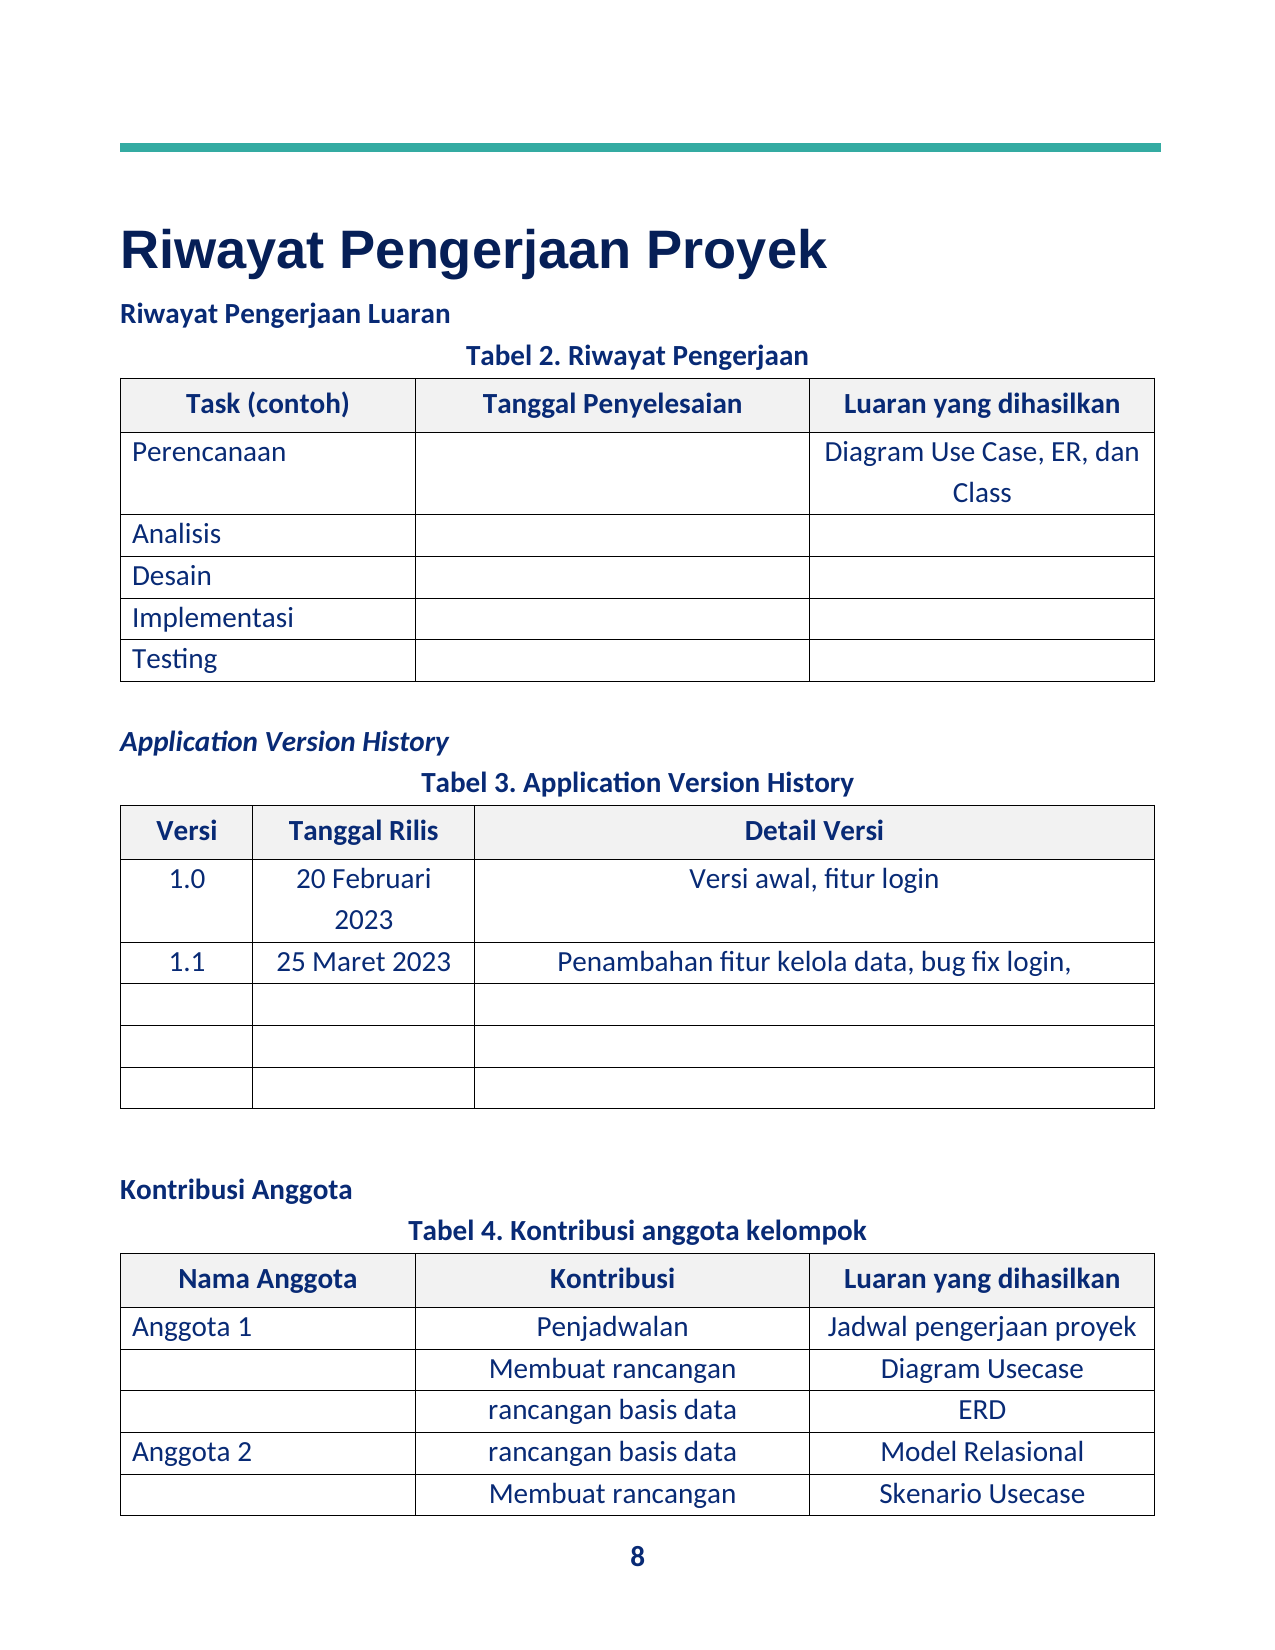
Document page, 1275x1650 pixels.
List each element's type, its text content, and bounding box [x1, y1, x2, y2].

table_cell [253, 1068, 474, 1108]
table_cell [810, 557, 1154, 598]
table_cell Testing [121, 640, 415, 681]
text Tabel 3. Application Version History [120, 764, 1155, 799]
table_header Tanggal Penyelesaian [416, 379, 809, 432]
table_cell Diagram Usecase [810, 1350, 1154, 1390]
text Application Version History [120, 723, 1155, 758]
table_cell Model Relasional [810, 1433, 1154, 1474]
text Riwayat Pengerjaan Luaran [120, 296, 1155, 331]
table_header Luaran yang dihasilkan [810, 379, 1154, 432]
table_cell [253, 984, 474, 1025]
table_cell 1.0 [121, 860, 252, 942]
table_cell [121, 984, 252, 1025]
table_cell ERD [810, 1391, 1154, 1432]
table_cell [416, 433, 809, 514]
table_cell [475, 984, 1154, 1025]
table_cell [810, 640, 1154, 681]
table_cell Desain [121, 557, 415, 598]
table_cell [416, 640, 809, 681]
table_cell [253, 1026, 474, 1067]
table_cell Penambahan fitur kelola data, bug fix login, [475, 943, 1154, 983]
table_header Tanggal Rilis [253, 806, 474, 859]
text Tabel 2. Riwayat Pengerjaan [120, 337, 1155, 372]
table_cell [121, 1068, 252, 1108]
table_header Versi [121, 806, 252, 859]
table_cell [416, 599, 809, 639]
text Tabel 4. Kontribusi anggota kelompok [120, 1212, 1155, 1248]
table_cell [121, 1475, 415, 1515]
table_cell Membuat rancangan [416, 1475, 809, 1515]
table_cell Jadwal pengerjaan proyek [810, 1308, 1154, 1349]
table_cell [475, 1026, 1154, 1067]
table_cell 25 Maret 2023 [253, 943, 474, 983]
table_header Kontribusi [416, 1254, 809, 1307]
subtitle Riwayat Pengerjaan Proyek [120, 218, 1155, 280]
table_cell [121, 1350, 415, 1390]
table_cell Anggota 2 [121, 1433, 415, 1474]
table_cell Versi awal, fitur login [475, 860, 1154, 942]
table_cell [416, 557, 809, 598]
table_cell [121, 1026, 252, 1067]
table_header Luaran yang dihasilkan [810, 1254, 1154, 1307]
table_cell [121, 1391, 415, 1432]
table_header Nama Anggota [121, 1254, 415, 1307]
table_header Detail Versi [475, 806, 1154, 859]
table_cell [810, 599, 1154, 639]
table_cell Analisis [121, 515, 415, 556]
table_cell Diagram Use Case, ER, dan Class [810, 433, 1154, 514]
table_cell Implementasi [121, 599, 415, 639]
table_cell 1.1 [121, 943, 252, 983]
table_cell Perencanaan [121, 433, 415, 514]
table_cell [475, 1068, 1154, 1108]
table_cell rancangan basis data [416, 1391, 809, 1432]
table_cell Membuat rancangan [416, 1350, 809, 1390]
table_cell 20 Februari 2023 [253, 860, 474, 942]
table_header Task (contoh) [121, 379, 415, 432]
table_cell Anggota 1 [121, 1308, 415, 1349]
table_cell [810, 515, 1154, 556]
text Kontribusi Anggota [120, 1171, 1155, 1207]
table_cell Skenario Usecase [810, 1475, 1154, 1515]
table_cell Penjadwalan [416, 1308, 809, 1349]
table_cell [416, 515, 809, 556]
table_cell rancangan basis data [416, 1433, 809, 1474]
